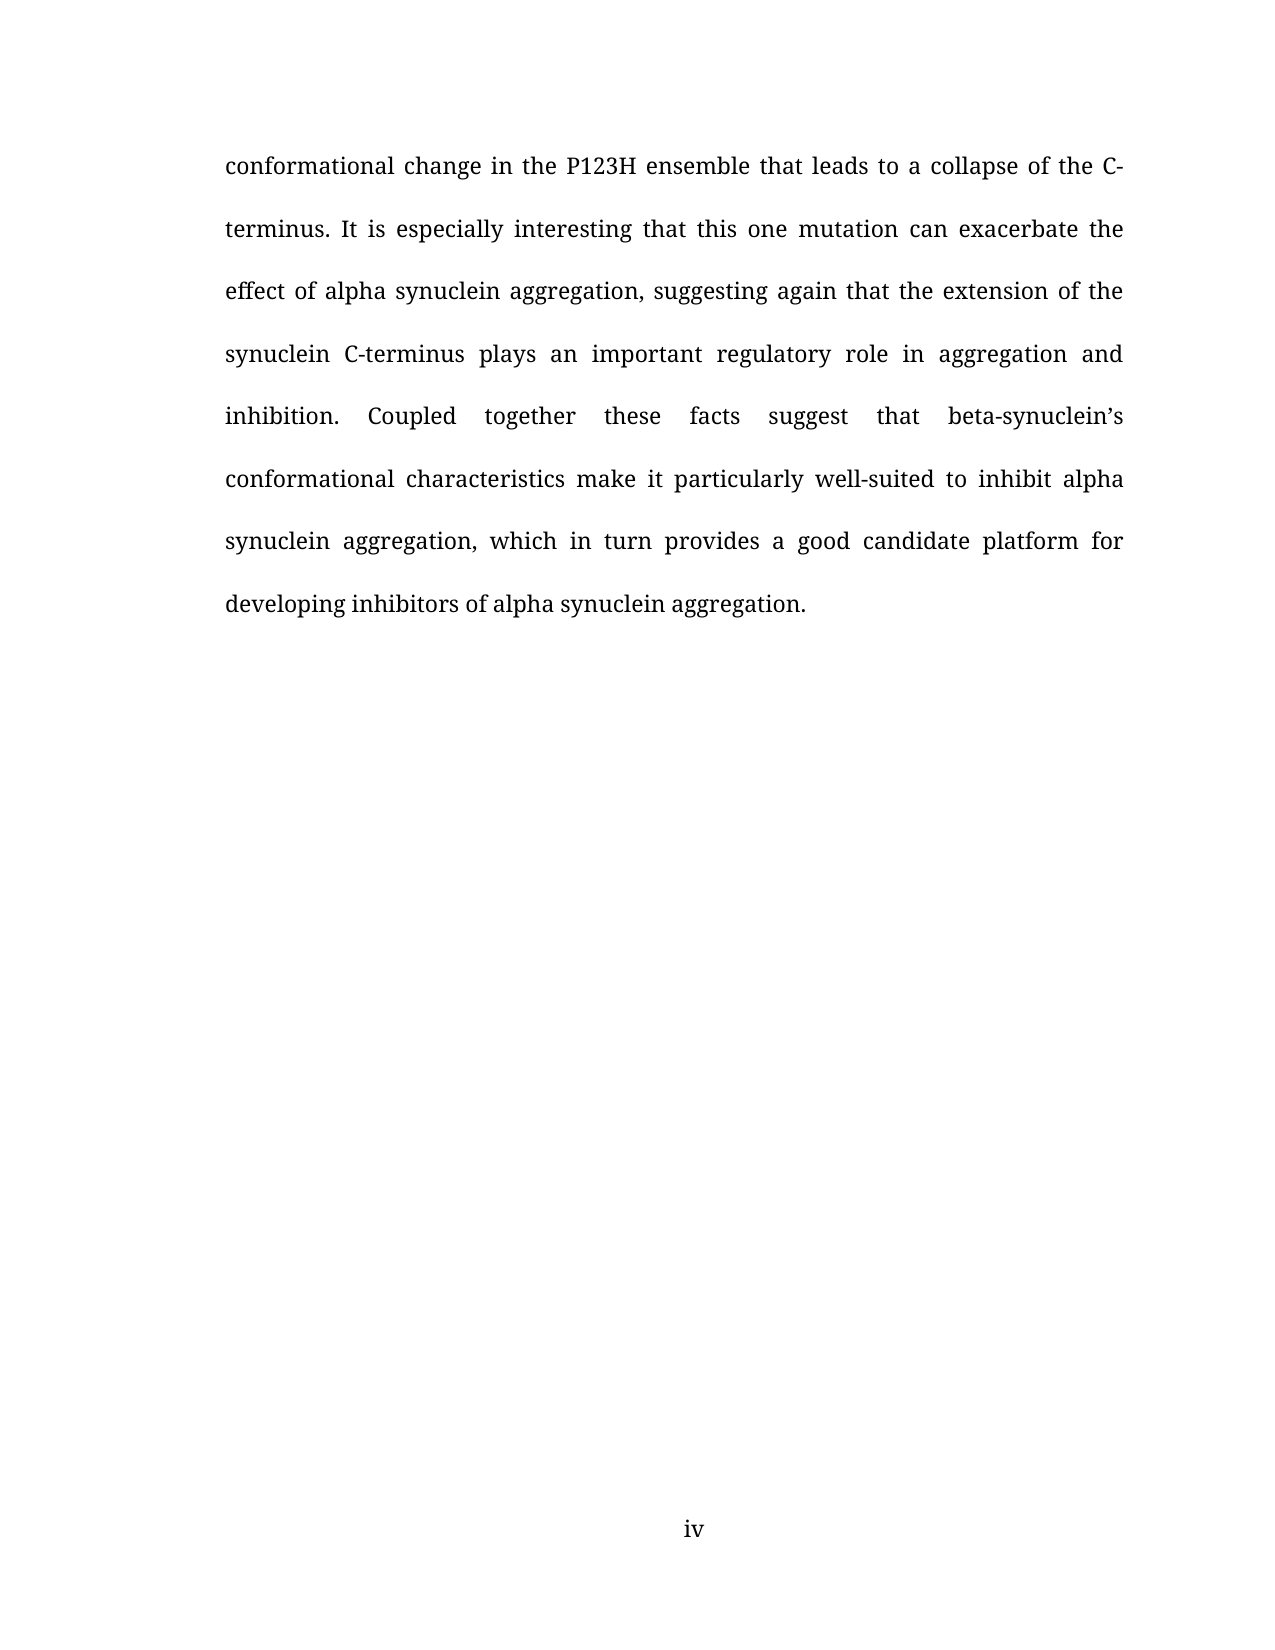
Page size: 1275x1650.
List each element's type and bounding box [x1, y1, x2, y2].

text [225, 150, 1125, 619]
